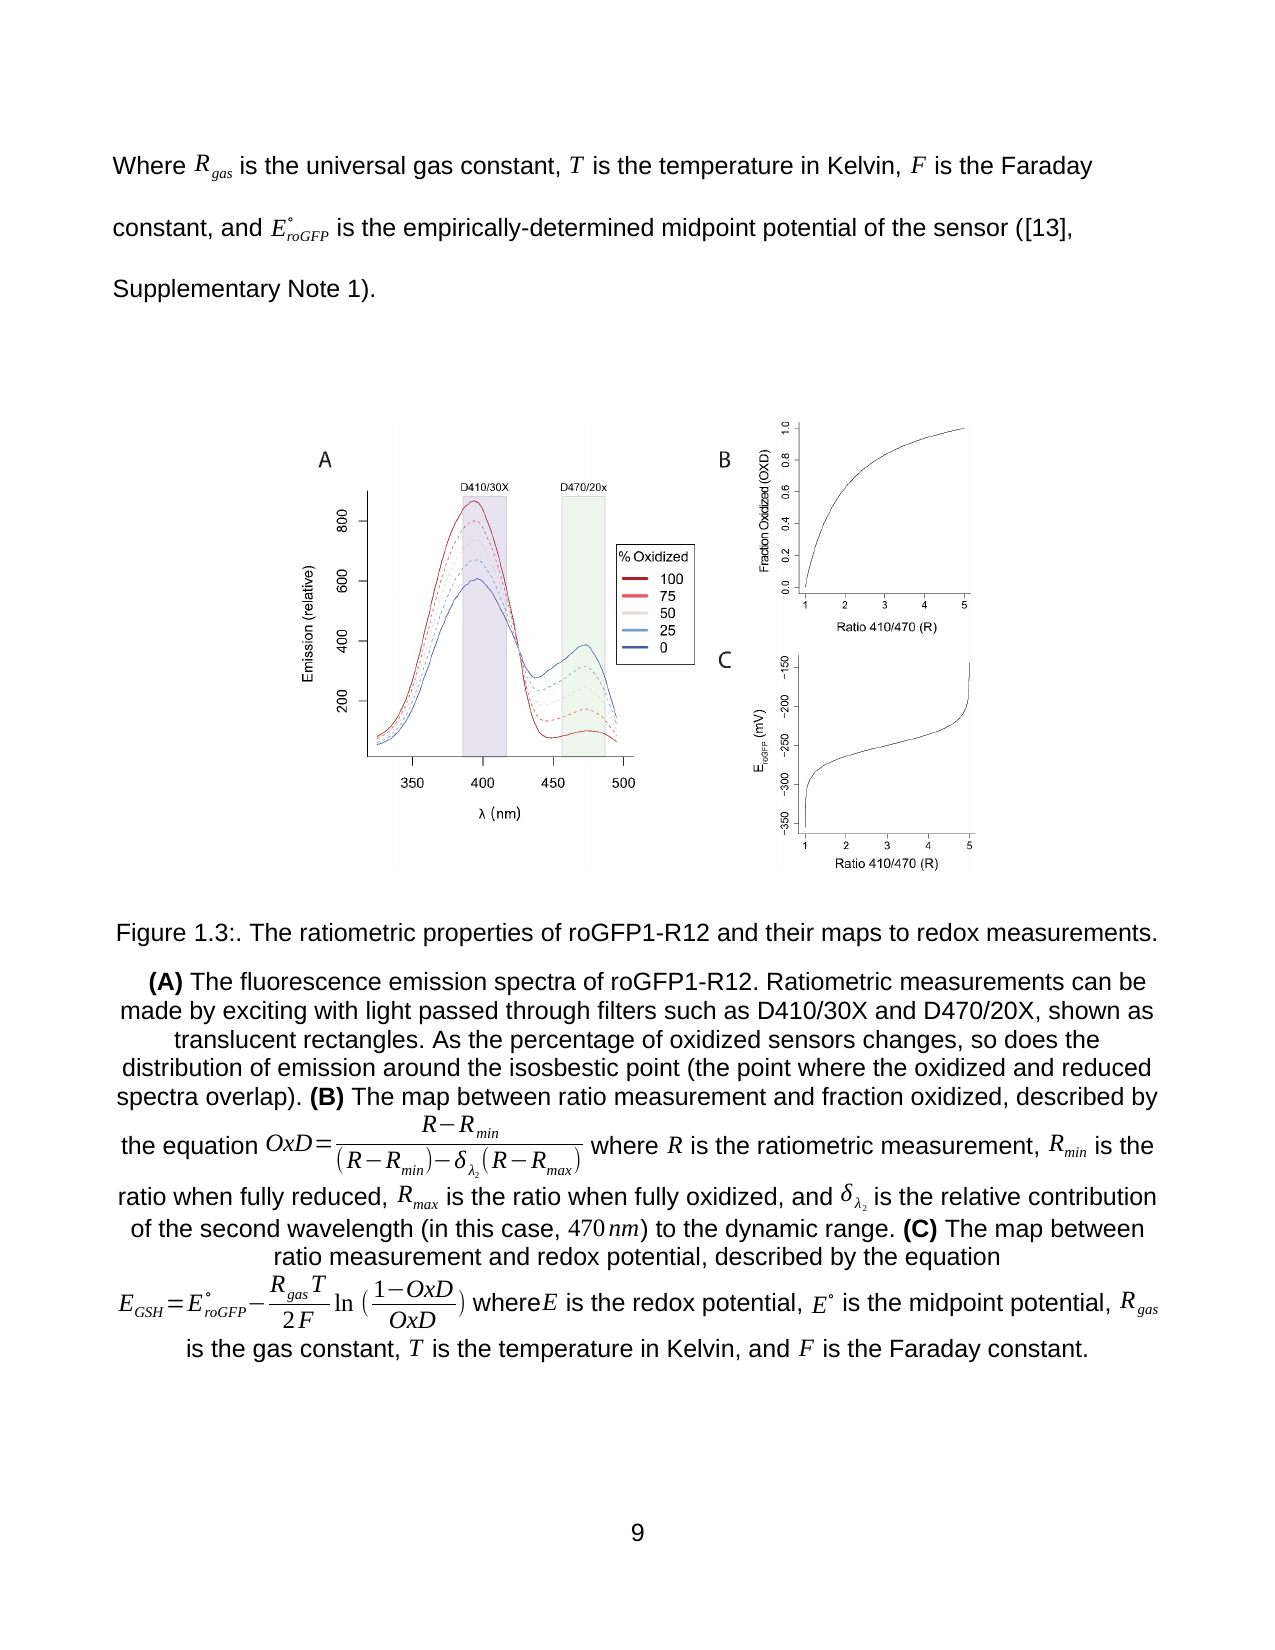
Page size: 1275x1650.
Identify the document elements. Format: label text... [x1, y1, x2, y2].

text (A) The fluorescence emission spectra of roGFP1-R12. Ratiometric measurements can be made by exciting with light passed through filters such as D410/30X and D470/20X, shown as translucent rectangles. As the percentage of oxidized sensors changes, so does the distribution of emission around the isosbestic point (the point where the oxidized and reduced spectra overlap). (B) The map between ratio measurement and fraction oxidized, described by the equation where is the ratiometric measurement, is the ratio when fully reduced, is the ratio when fully oxidized, and is the relative contribution of the second wavelength (in this case, ) to the dynamic range. (C) The map between ratio measurement and redox potential, described by the equation where is the redox potential, is the midpoint potential, is the gas constant, is the temperature in Kelvin, and is the Faraday constant. [112, 967, 1162, 1362]
picture [300, 422, 976, 872]
text Where is the universal gas constant, is the temperature in Kelvin, is the Faraday constant, and is the empirically-determined midpoint potential of the sensor ([13], Supplementary Note 1). [112, 150, 1162, 302]
